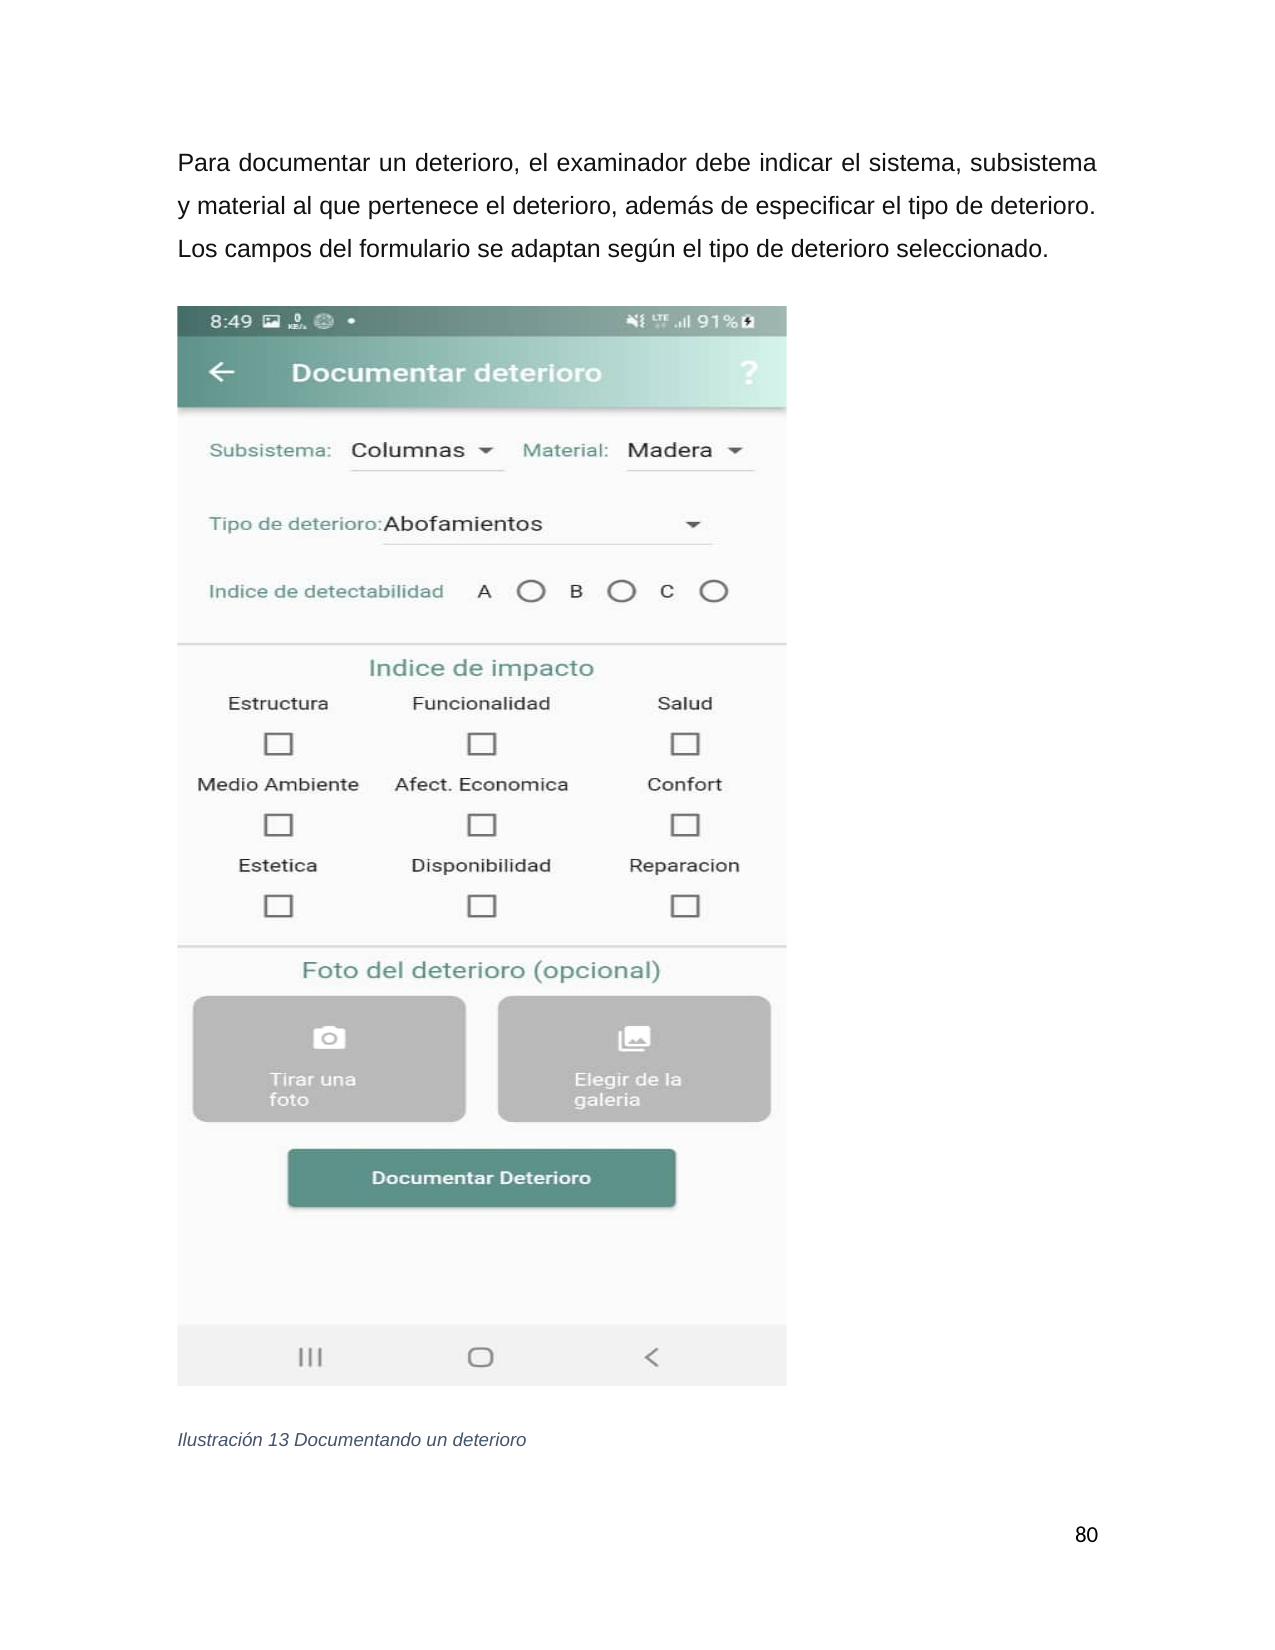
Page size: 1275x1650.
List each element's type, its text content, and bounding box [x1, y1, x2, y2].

text Ilustración 13 Documentando un deterioro [177, 1428, 1098, 1450]
text Para documentar un deterioro, el examinador debe indicar el sistema, subsistema y material al que pertenece el deterioro, además de especificar el tipo de deterioro. Los campos del formulario se adaptan según el tipo de deterioro seleccionado. [177, 148, 1098, 263]
picture [177, 306, 787, 1386]
